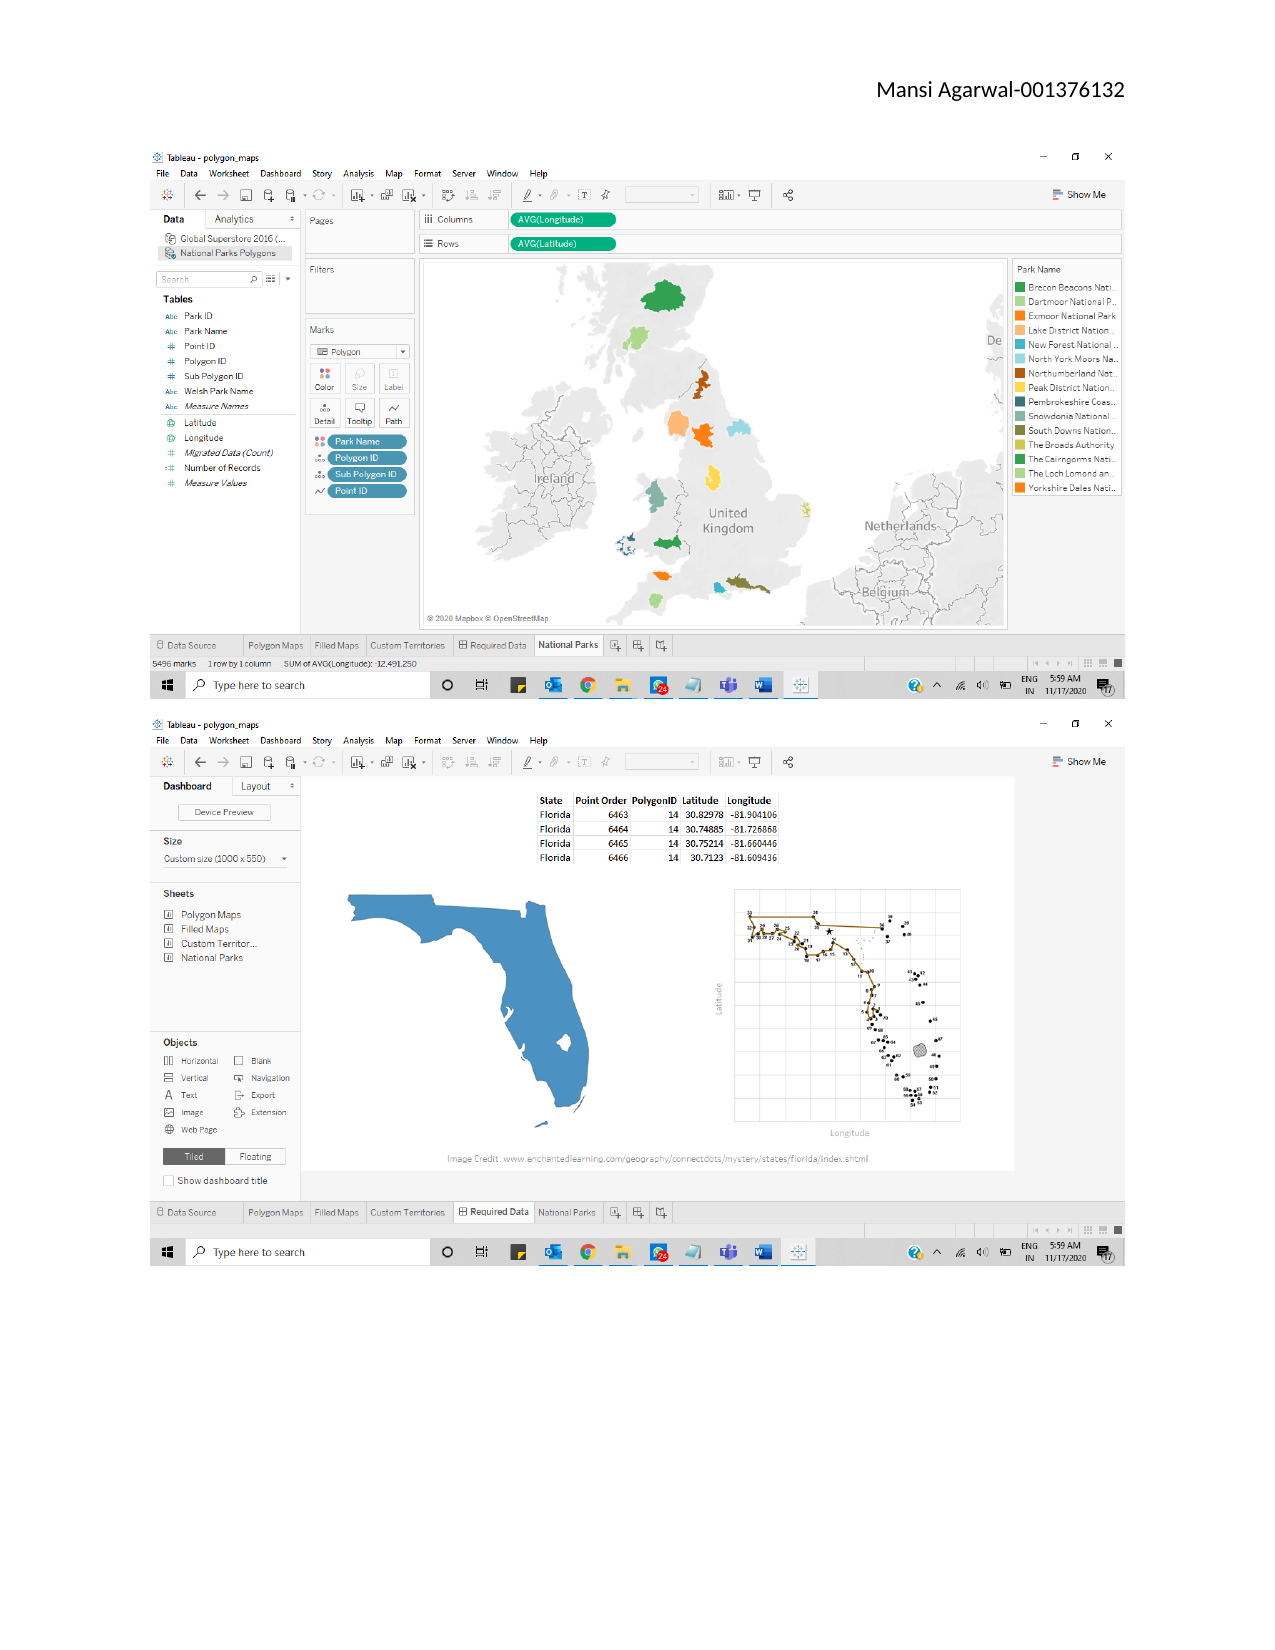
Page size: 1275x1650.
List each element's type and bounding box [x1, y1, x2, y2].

picture [150, 717, 1125, 1266]
picture [150, 150, 1125, 699]
